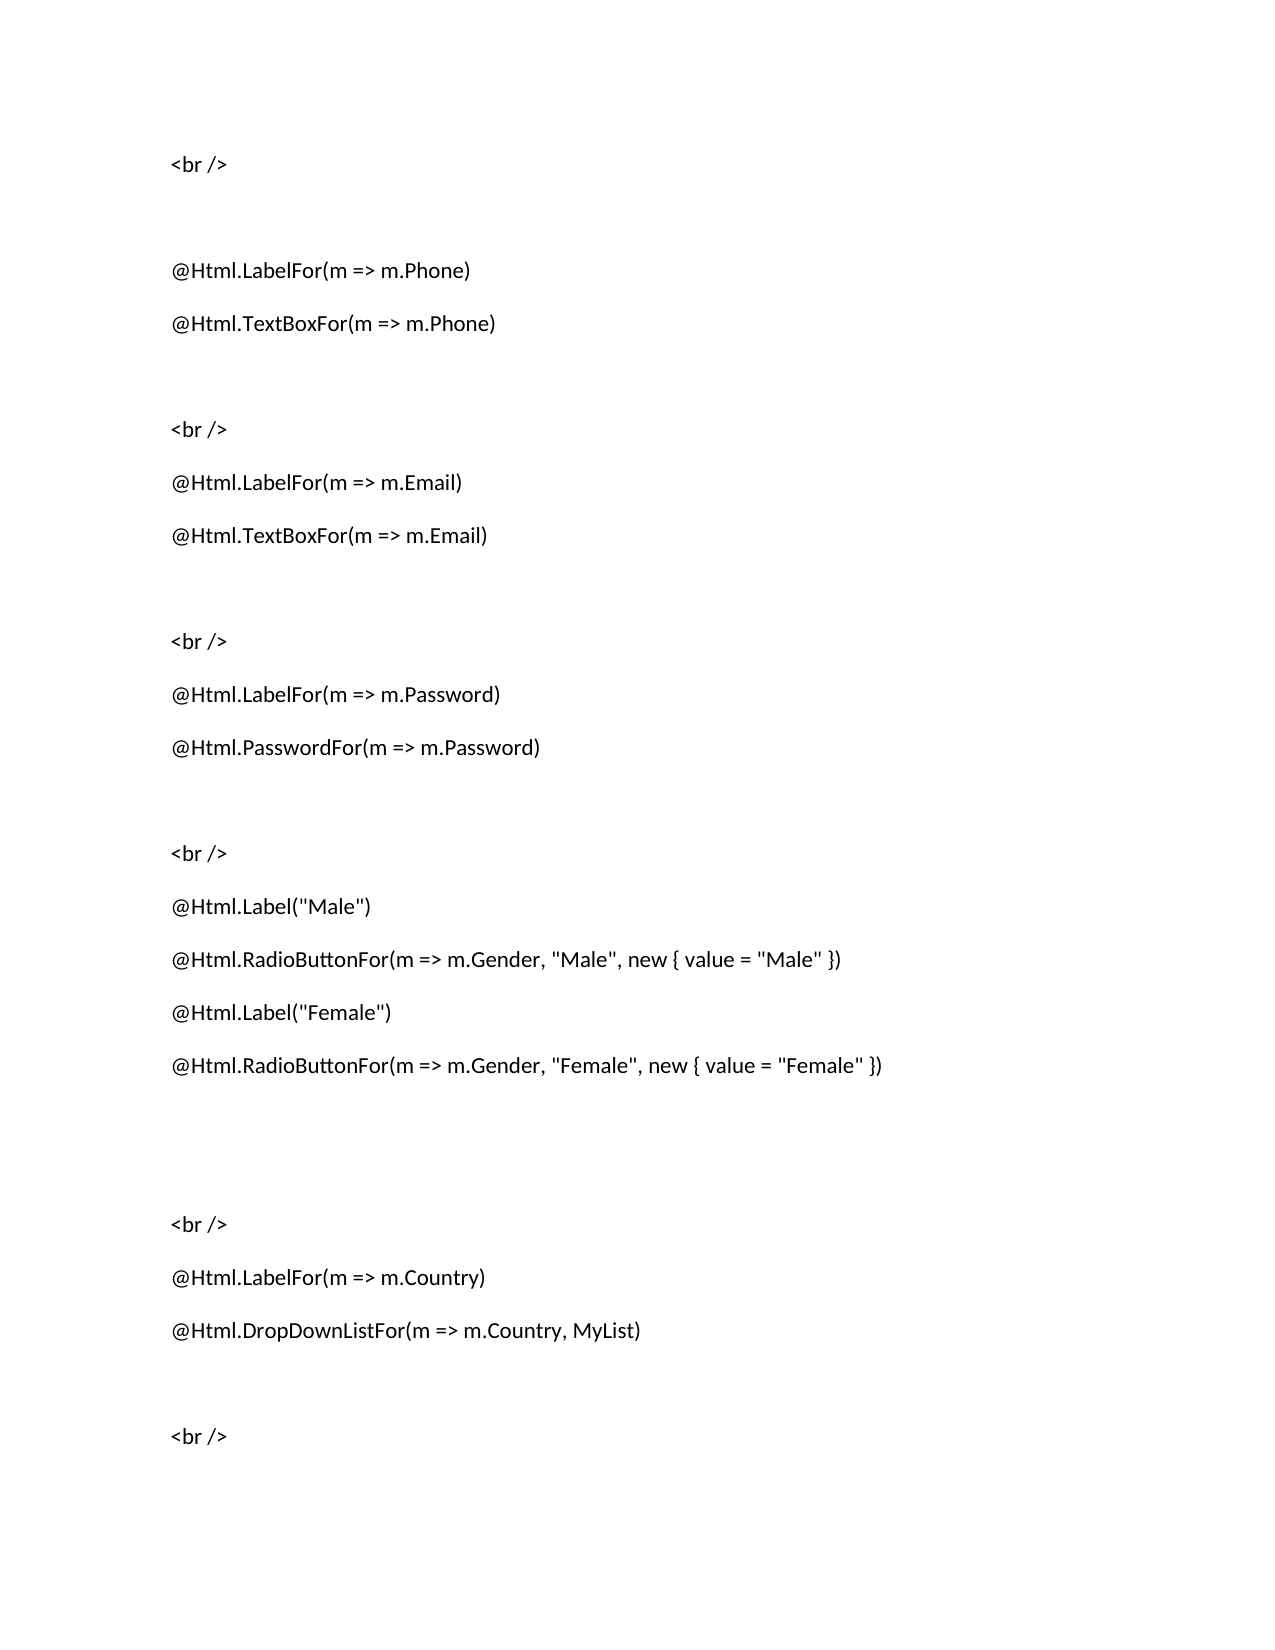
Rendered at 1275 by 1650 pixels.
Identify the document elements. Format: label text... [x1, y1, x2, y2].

text <br /> [150, 415, 1125, 443]
text @Html.LabelFor(m => m.Email) [150, 468, 1125, 496]
text @Html.RadioButtonFor(m => m.Gender, "Male", new { value = "Male" }) [150, 945, 1125, 973]
text @Html.Label("Male") [150, 892, 1125, 920]
text @Html.TextBoxFor(m => m.Phone) [150, 309, 1125, 337]
text @Html.RadioButtonFor(m => m.Gender, "Female", new { value = "Female" }) [150, 1051, 1125, 1079]
text @Html.LabelFor(m => m.Country) [150, 1263, 1125, 1291]
text @Html.Label("Female") [150, 998, 1125, 1026]
text <br /> [150, 1210, 1125, 1238]
text <br /> [150, 150, 1125, 178]
text @Html.TextBoxFor(m => m.Email) [150, 521, 1125, 549]
text <br /> [150, 839, 1125, 867]
text <br /> [150, 627, 1125, 655]
text <br /> [150, 1422, 1125, 1451]
text @Html.LabelFor(m => m.Phone) [150, 256, 1125, 284]
text @Html.DropDownListFor(m => m.Country, MyList) [150, 1316, 1125, 1344]
text @Html.LabelFor(m => m.Password) [150, 680, 1125, 708]
text @Html.PasswordFor(m => m.Password) [150, 733, 1125, 761]
